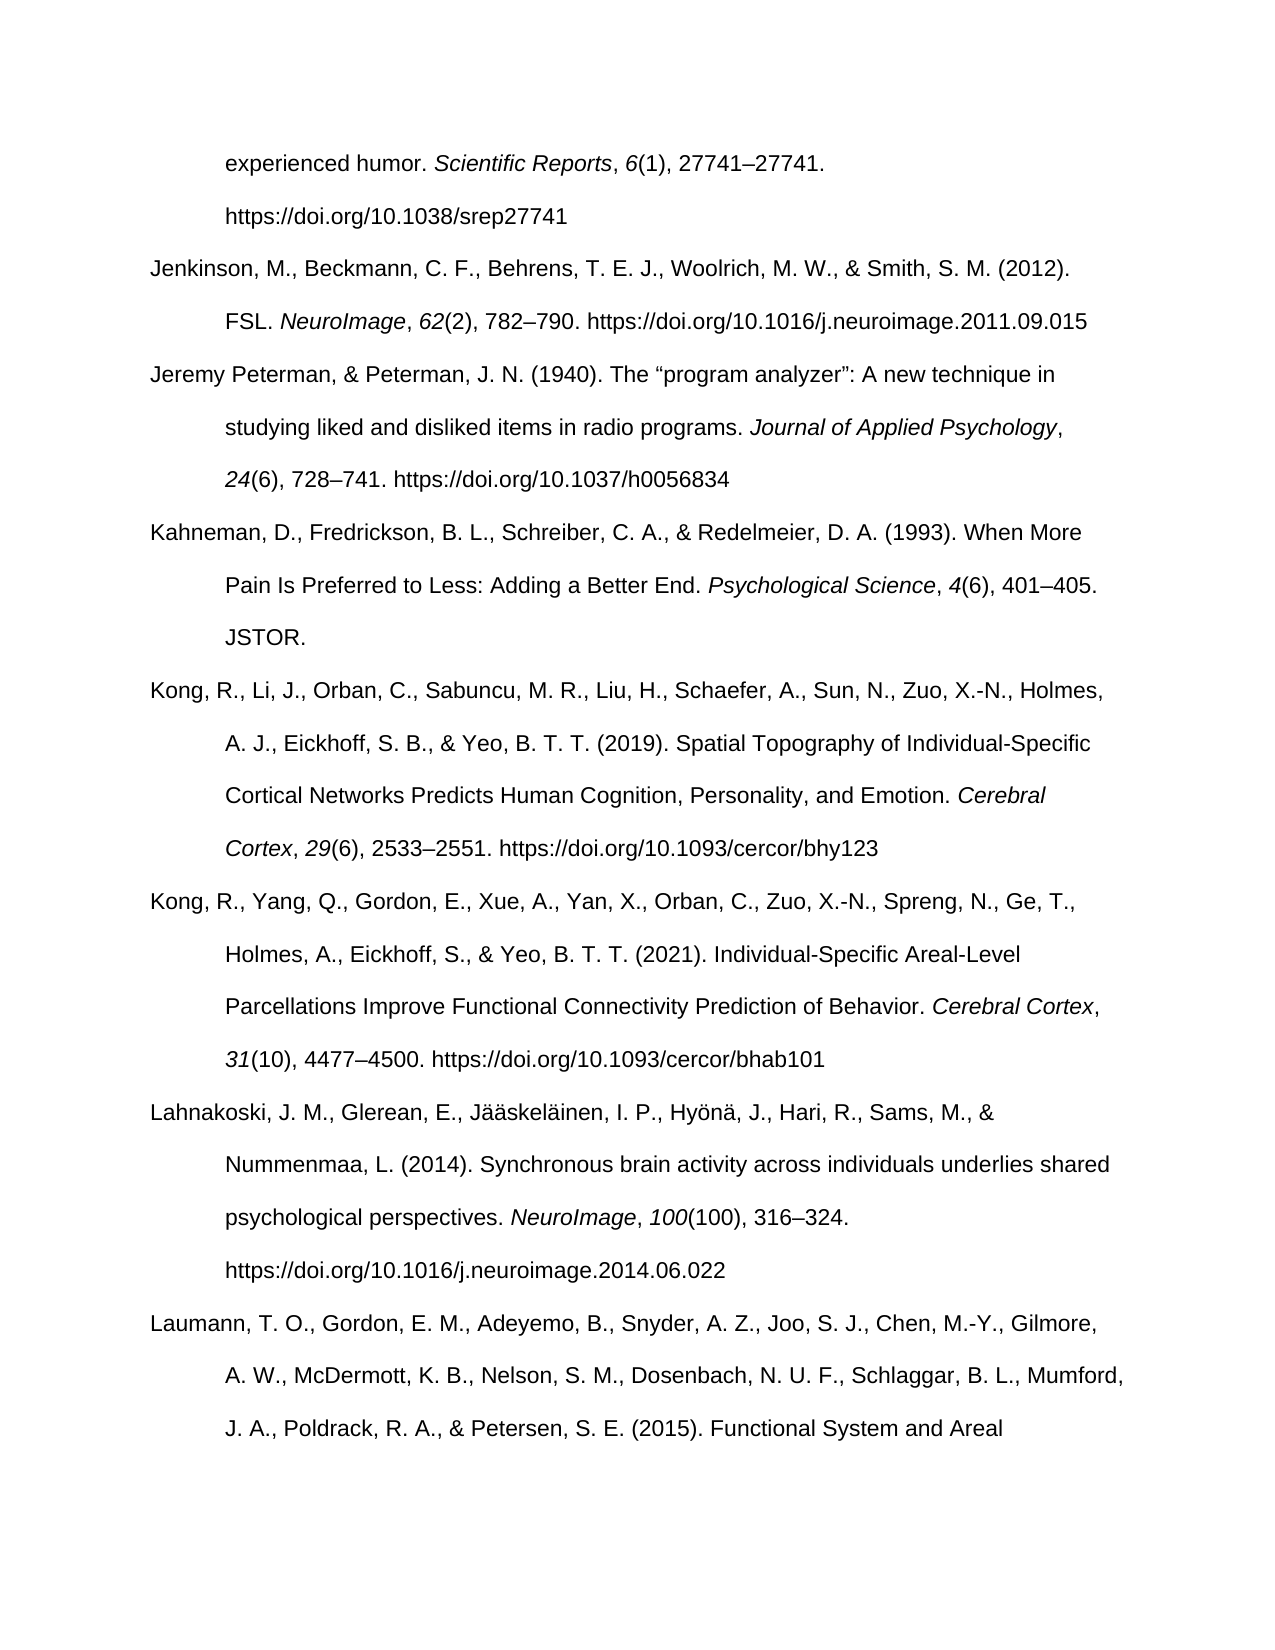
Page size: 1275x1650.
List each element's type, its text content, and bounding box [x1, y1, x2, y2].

text Jenkinson, M., Beckmann, C. F., Behrens, T. E. J., Woolrich, M. W., & Smith, S. M. (2012). FSL. NeuroImage, 62(2), 782–790. https://doi.org/10.1016/j.neuroimage.2011.09.015 [150, 255, 1125, 334]
text Kong, R., Li, J., Orban, C., Sabuncu, M. R., Liu, H., Schaefer, A., Sun, N., Zuo, X.-N., Holmes, A. J., Eickhoff, S. B., & Yeo, B. T. T. (2019). Spatial Topography of Individual-Specific Cortical Networks Predicts Human Cognition, Personality, and Emotion. Cerebral Cortex, 29(6), 2533–2551. https://doi.org/10.1093/cercor/bhy123 [150, 677, 1125, 862]
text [150, 150, 1125, 229]
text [150, 1309, 1125, 1441]
text Kong, R., Yang, Q., Gordon, E., Xue, A., Yan, X., Orban, C., Zuo, X.-N., Spreng, N., Ge, T., Holmes, A., Eickhoff, S., & Yeo, B. T. T. (2021). Individual-Specific Areal-Level Parcellations Improve Functional Connectivity Prediction of Behavior. Cerebral Cortex, 31(10), 4477–4500. https://doi.org/10.1093/cercor/bhab101 [150, 888, 1125, 1072]
text Lahnakoski, J. M., Glerean, E., Jääskeläinen, I. P., Hyönä, J., Hari, R., Sams, M., & Nummenmaa, L. (2014). Synchronous brain activity across individuals underlies shared psychological perspectives. NeuroImage, 100(100), 316–324. https://doi.org/10.1016/j.neuroimage.2014.06.022 [150, 1099, 1125, 1283]
text Kahneman, D., Fredrickson, B. L., Schreiber, C. A., & Redelmeier, D. A. (1993). When More Pain Is Preferred to Less: Adding a Better End. Psychological Science, 4(6), 401–405. JSTOR. [150, 519, 1125, 651]
text Jeremy Peterman, & Peterman, J. N. (1940). The “program analyzer”: A new technique in studying liked and disliked items in radio programs. Journal of Applied Psychology, 24(6), 728–741. https://doi.org/10.1037/h0056834 [150, 361, 1125, 493]
